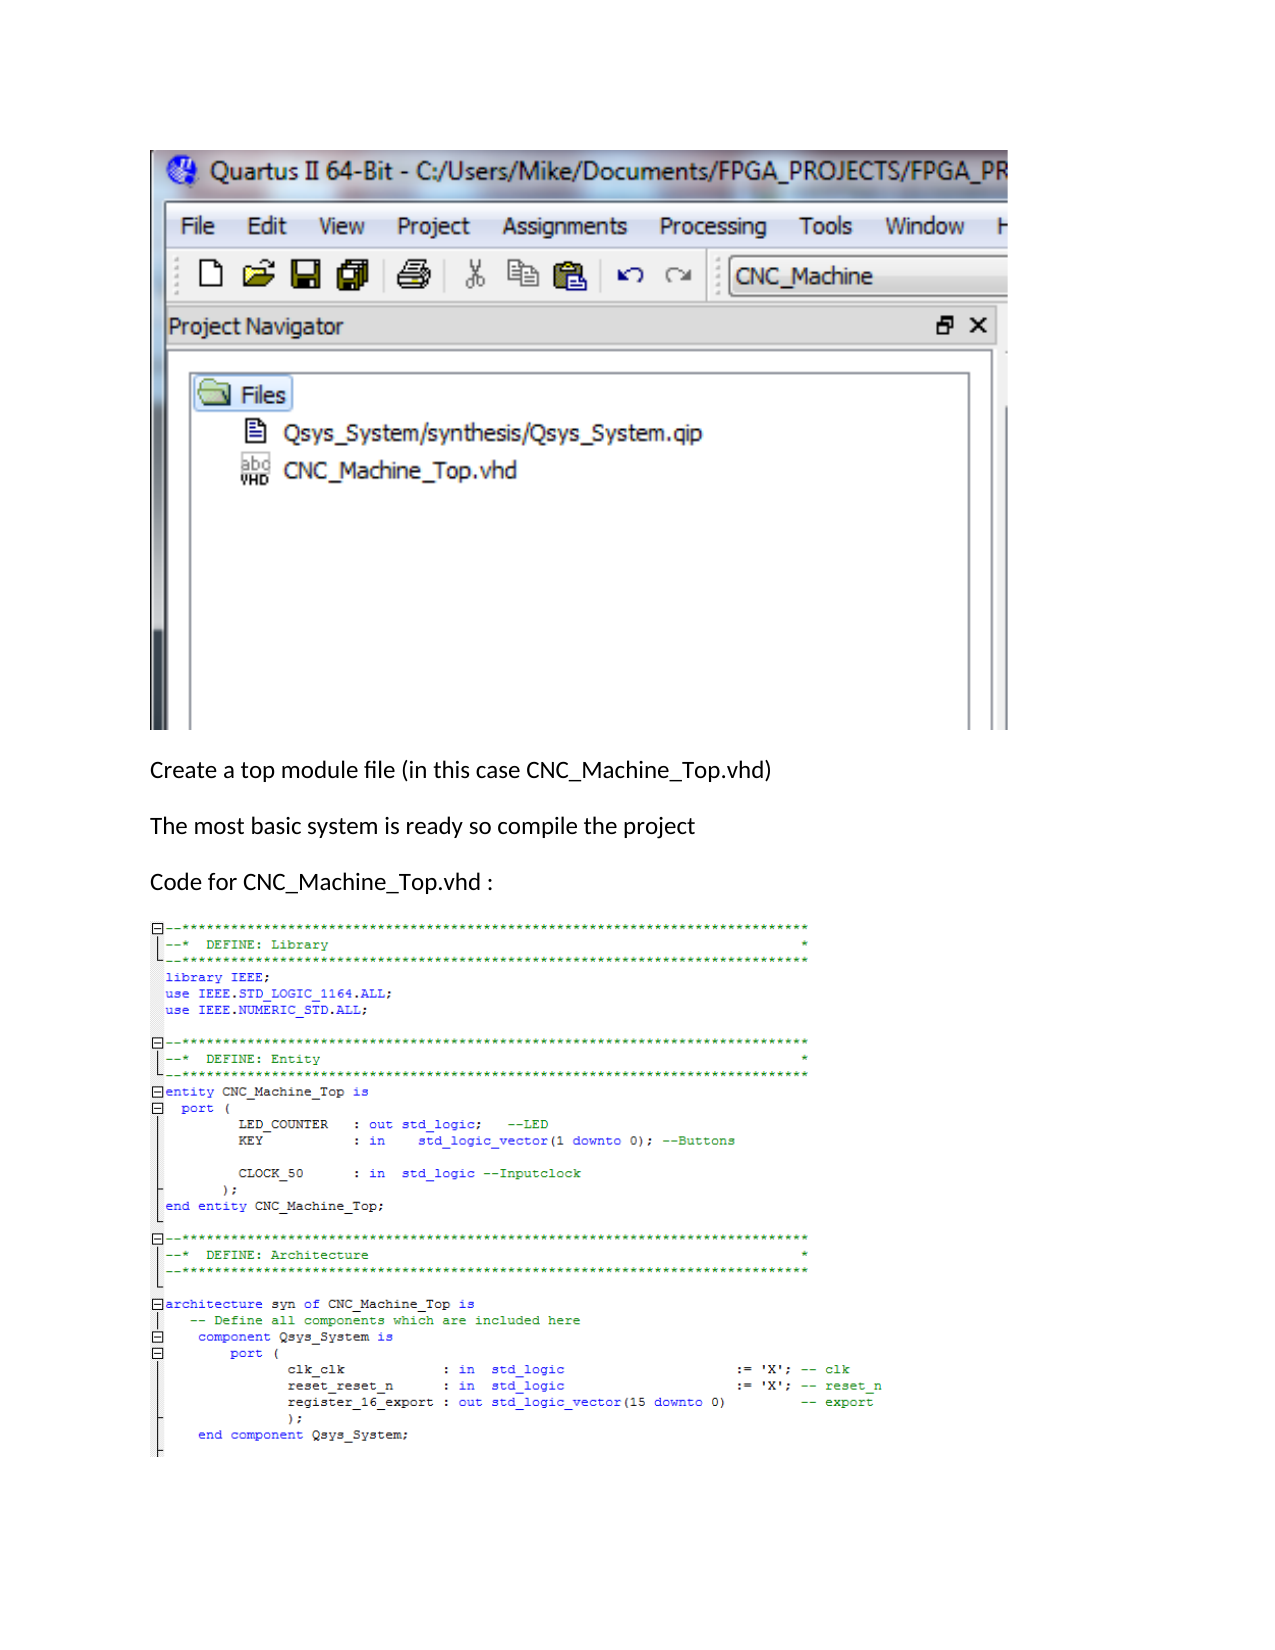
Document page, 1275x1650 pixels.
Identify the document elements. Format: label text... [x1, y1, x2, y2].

picture [150, 921, 882, 1457]
text The most basic system is ready so compile the project [150, 810, 1125, 841]
text Code for CNC_Machine_Top.vhd : [150, 866, 1125, 896]
picture [150, 150, 1008, 730]
text Create a top module file (in this case CNC_Machine_Top.vhd) [150, 754, 1125, 785]
